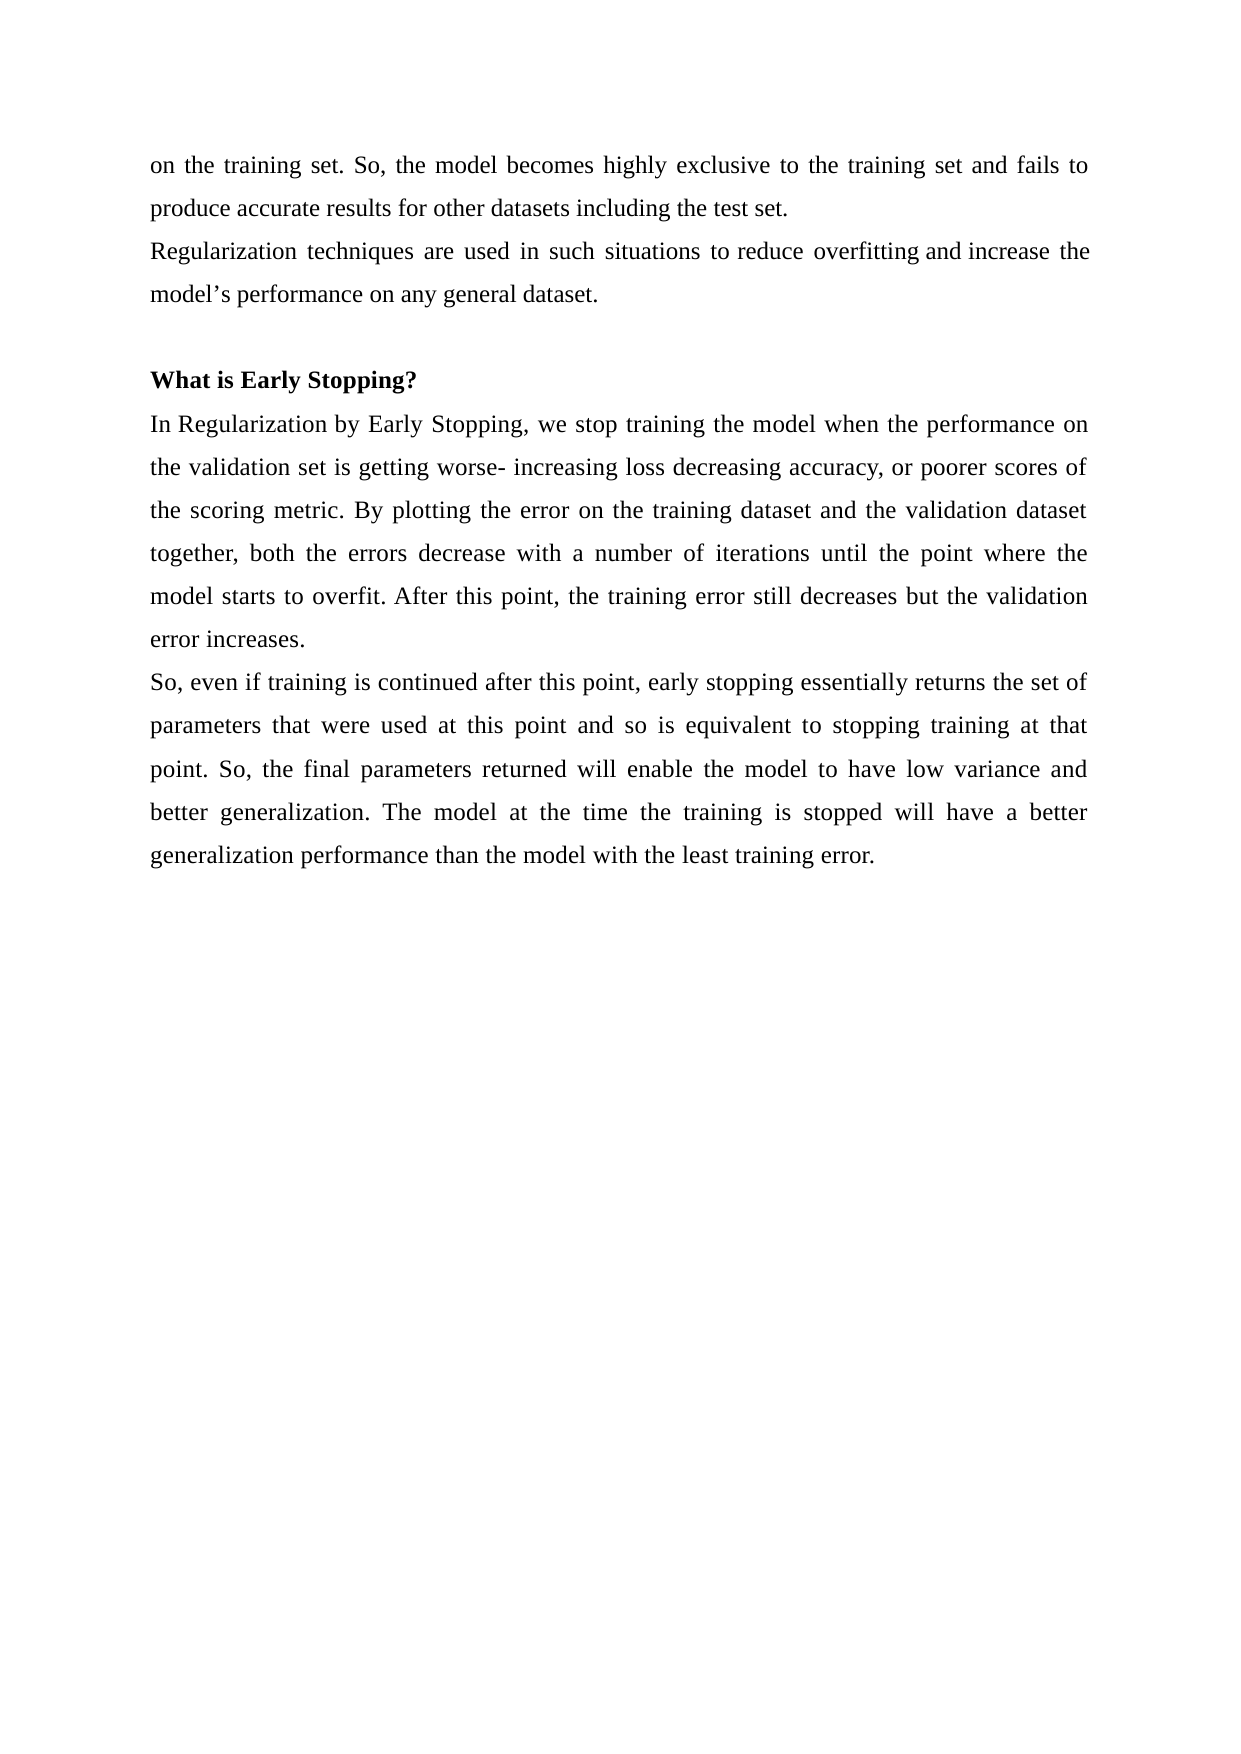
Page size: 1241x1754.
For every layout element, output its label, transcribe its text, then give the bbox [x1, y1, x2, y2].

text In Regularization by Early Stopping, we stop training the model when the performance on the validation set is getting worse- increasing loss decreasing accuracy, or poorer scores of the scoring metric. By plotting the error on the training dataset and the validation dataset together, both the errors decrease with a number of iterations until the point where the model starts to overfit. After this point, the training error still decreases but the validation error increases. [150, 409, 1090, 653]
text So, even if training is continued after this point, early stopping essentially returns the set of parameters that were used at this point and so is equivalent to stopping training at that point. So, the final parameters returned will enable the model to have low variance and better generalization. The model at the time the training is stopped will have a better generalization performance than the model with the least training error. [150, 667, 1090, 869]
text Regularization techniques are used in such situations to reduce overfitting and increase the model’s performance on any general dataset. [150, 236, 1090, 308]
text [150, 150, 1090, 222]
text What is Early Stopping? [150, 366, 1090, 394]
